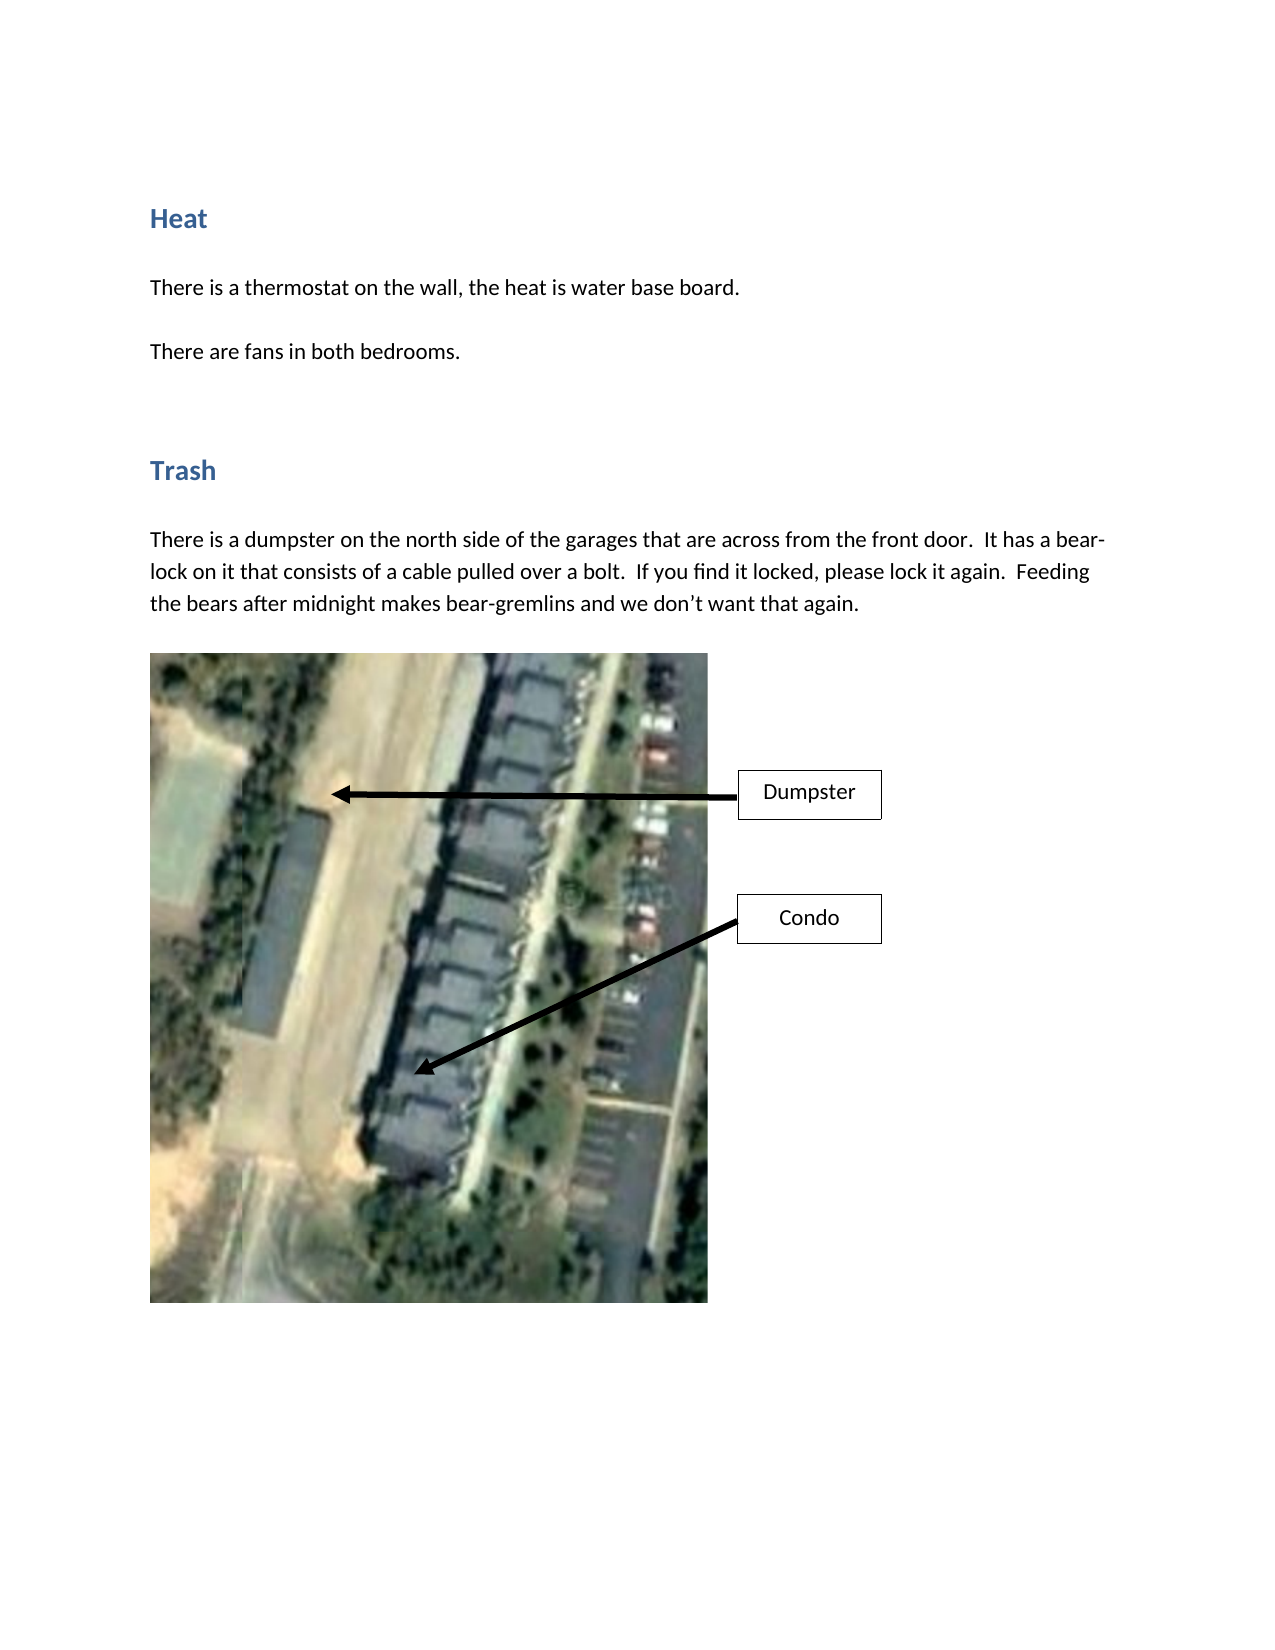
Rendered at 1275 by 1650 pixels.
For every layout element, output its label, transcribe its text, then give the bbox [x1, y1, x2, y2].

subtitle Trash [150, 452, 1125, 487]
text There is a thermostat on the wall, the heat is water base board. [150, 273, 1125, 301]
subtitle Heat [150, 200, 1125, 236]
text There are fans in both bedrooms. [150, 337, 1125, 366]
picture [150, 653, 708, 1303]
text There is a dumpster on the north side of the garages that are across from the front door. It has a bear-lock on it that consists of a cable pulled over a bolt. If you find it locked, please lock it again. Feeding the bears after midnight makes bear-gremlins and we don’t want that again. [150, 525, 1125, 617]
